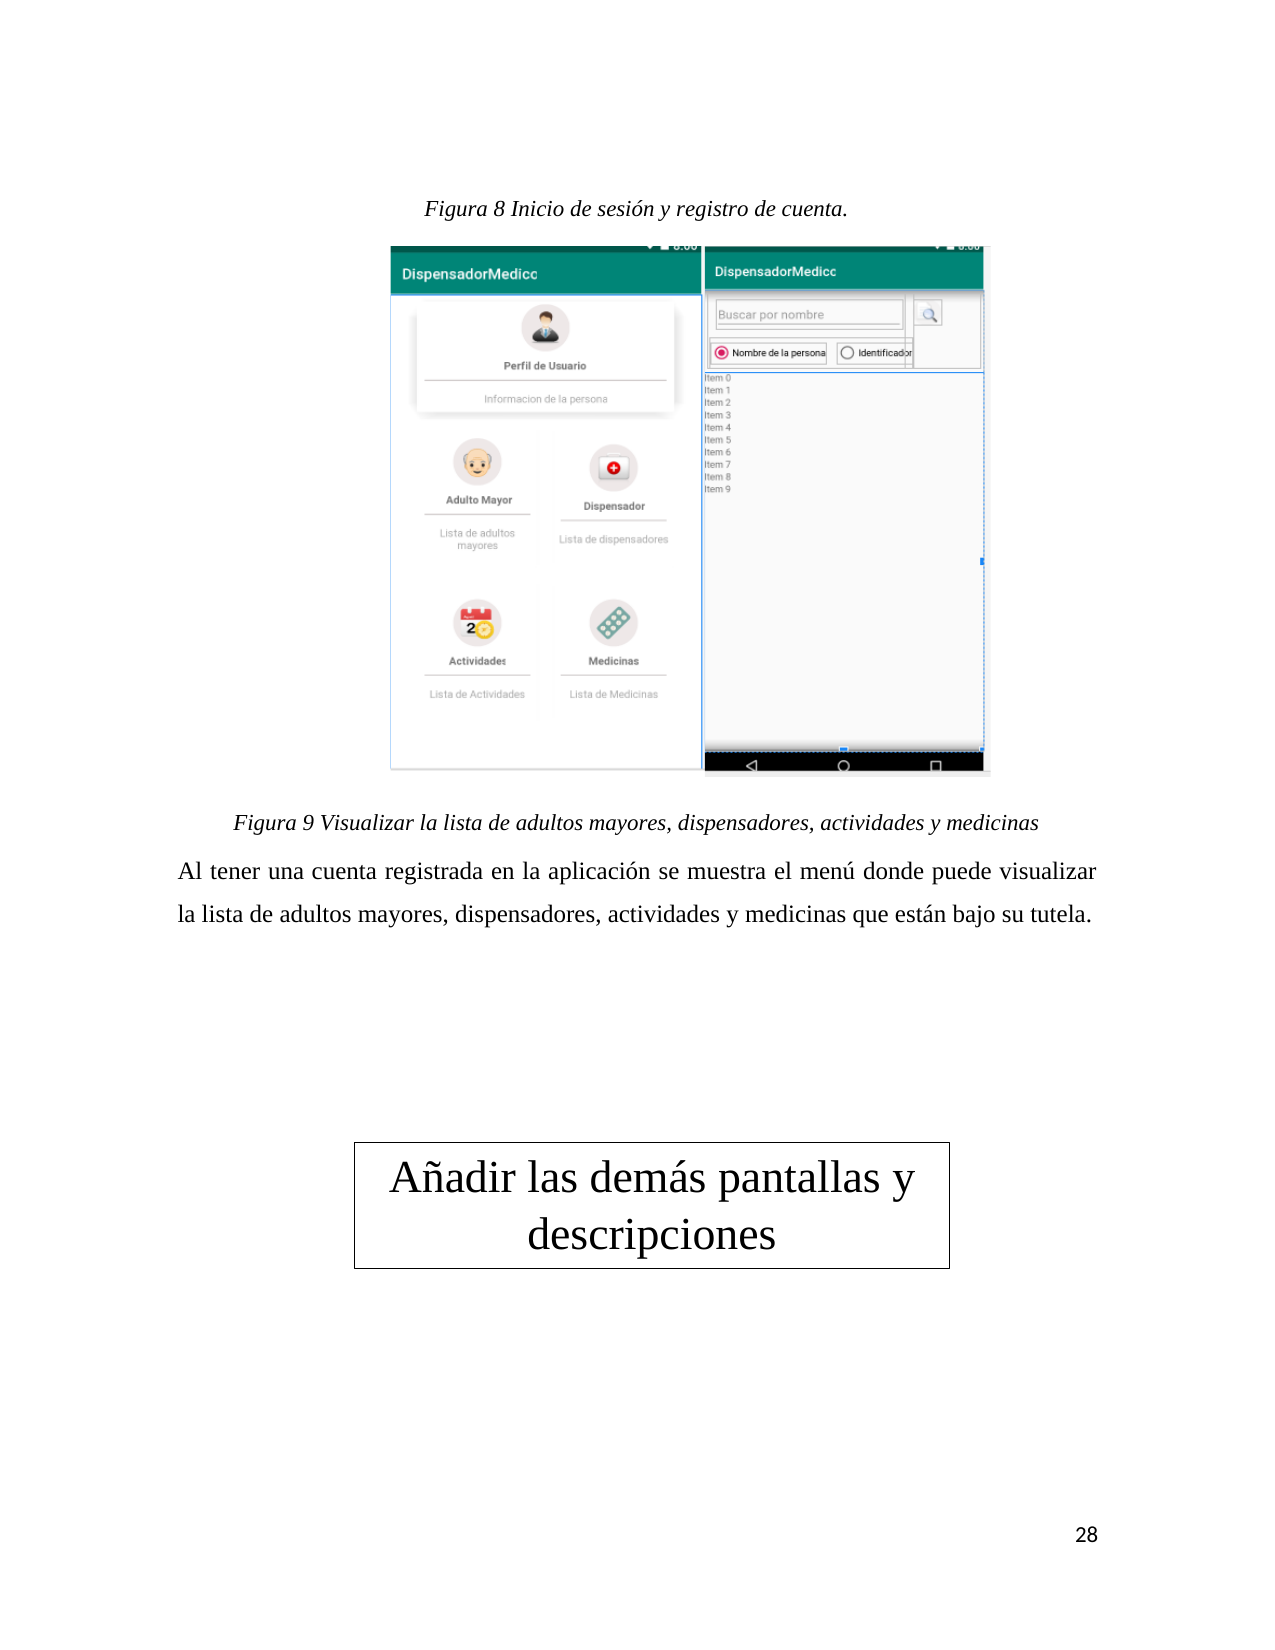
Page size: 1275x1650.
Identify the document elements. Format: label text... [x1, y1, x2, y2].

text Figura 8 Inicio de sesión y registro de cuenta. [177, 195, 1098, 222]
text Al tener una cuenta registrada en la aplicación se muestra el menú donde puede visualizar la lista de adultos mayores, dispensadores, actividades y medicinas que están bajo su tutela. [177, 856, 1098, 928]
picture [390, 246, 991, 777]
text Figura 9 Visualizar la lista de adultos mayores, dispensadores, actividades y medicinas [177, 809, 1098, 835]
